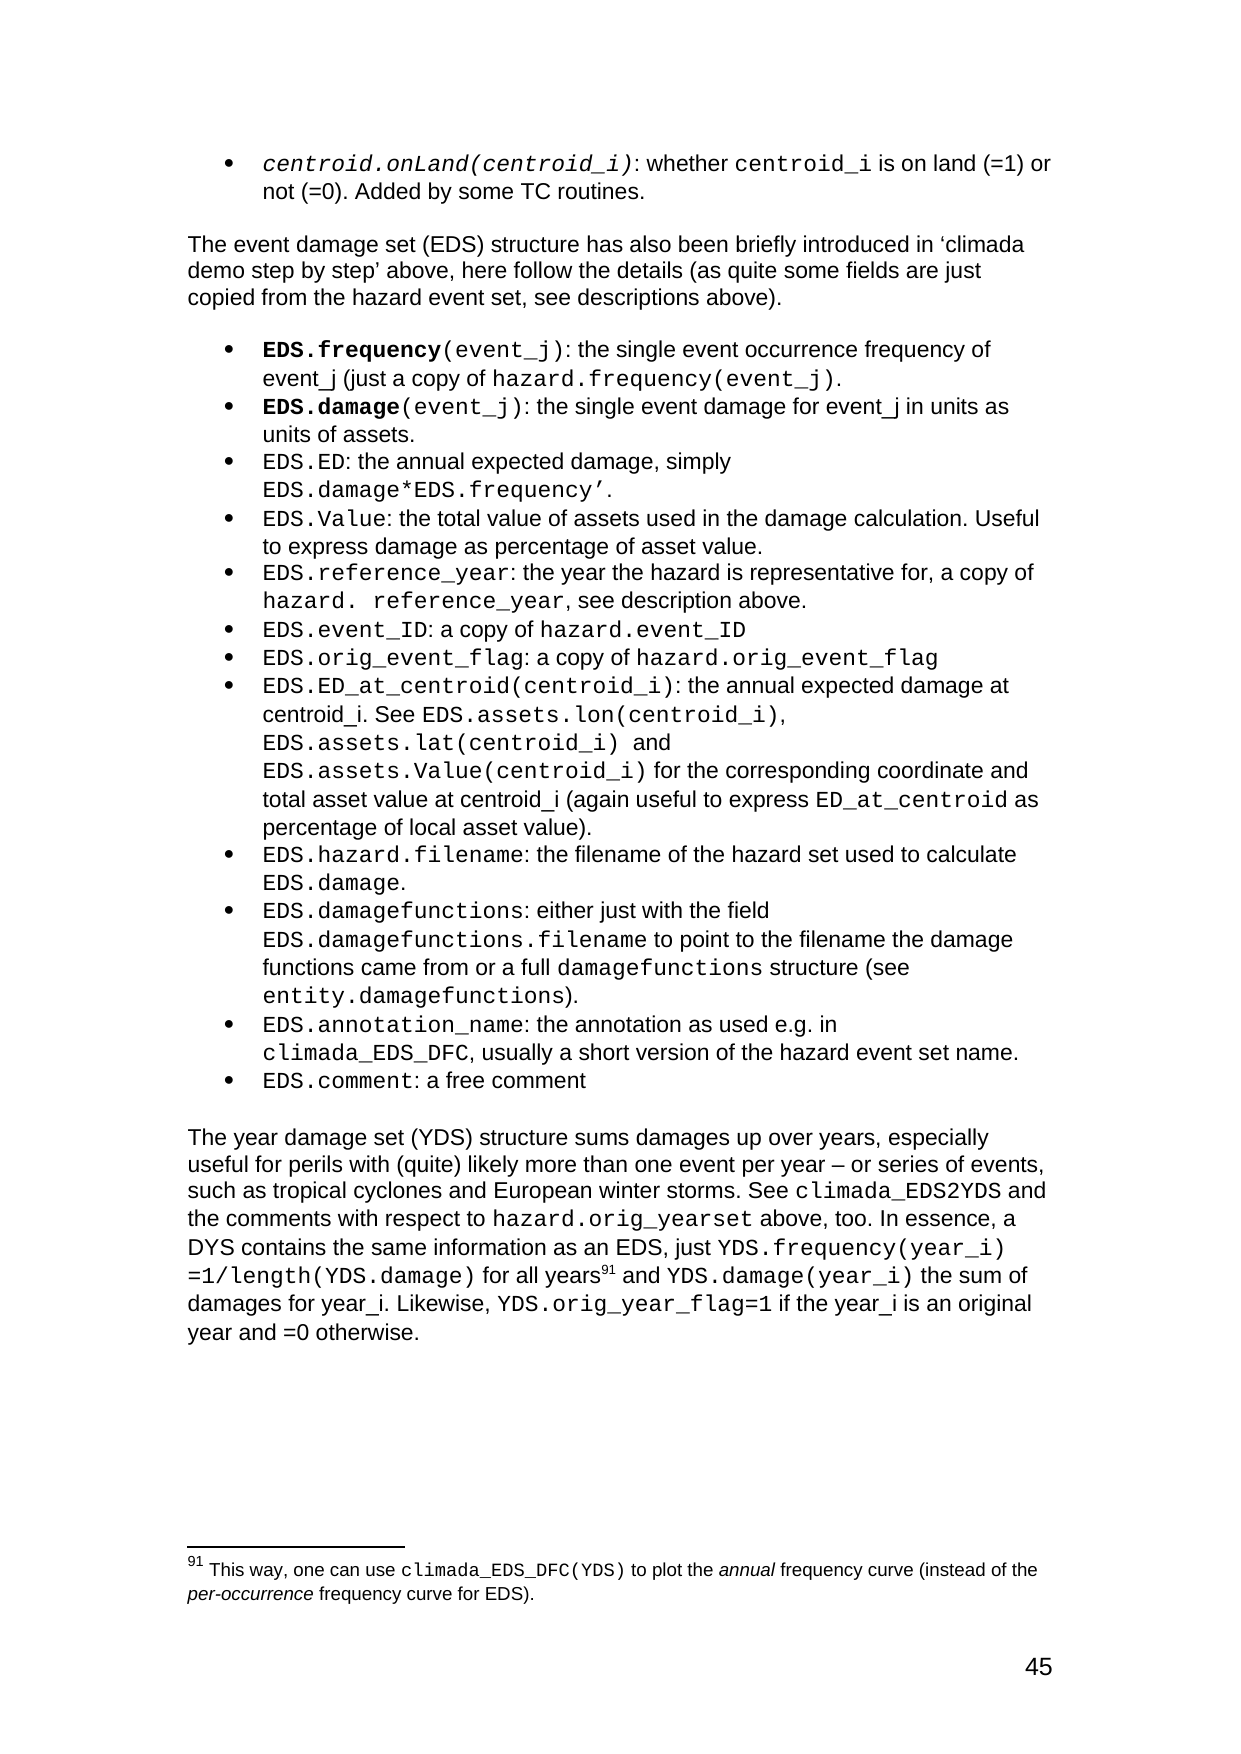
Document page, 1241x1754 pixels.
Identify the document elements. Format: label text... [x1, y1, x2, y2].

list EDS.event_ID: a copy of hazard.event_ID [225, 616, 1053, 644]
list EDS.reference_year: the year the hazard is representative for, a copy of hazard. reference_year, see description above. [225, 559, 1053, 616]
list EDS.damagefunctions: either just with the field EDS.damagefunctions.filename to point to the filename the damage functions came from or a full damagefunctions structure (see entity.damagefunctions). [225, 897, 1053, 1011]
list EDS.annotation_name: the annotation as used e.g. in climada_EDS_DFC, usually a short version of the hazard event set name. [225, 1011, 1053, 1067]
list EDS.damage(event_j): the single event damage for event_j in units as units of assets. [225, 393, 1053, 448]
text The event damage set (EDS) structure has also been briefly introduced in ‘climada demo step by step’ above, here follow the details (as quite some fields are just copied from the hazard event set, see descriptions above). [187, 231, 1053, 310]
list EDS.ED_at_centroid(centroid_i): the annual expected damage at centroid_i. See EDS.assets.lon(centroid_i), EDS.assets.lat(centroid_i) and EDS.assets.Value(centroid_i) for the corresponding coordinate and total asset value at centroid_i (again useful to express ED_at_centroid as percentage of local asset value). [225, 672, 1053, 841]
list centroid.onLand(centroid_i): whether centroid_i is on land (=1) or not (=0). Added by some TC routines. [225, 150, 1053, 205]
list EDS.frequency(event_j): the single event occurrence frequency of event_j (just a copy of hazard.frequency(event_j). [225, 336, 1053, 393]
list EDS.ED: the annual expected damage, simply EDS.damage*EDS.frequency’. [225, 448, 1053, 504]
list EDS.Value: the total value of assets used in the damage calculation. Useful to express damage as percentage of asset value. [225, 504, 1053, 559]
text The year damage set (YDS) structure sums damages up over years, especially useful for perils with (quite) likely more than one event per year – or series of events, such as tropical cyclones and European winter storms. See climada_EDS2YDS and the comments with respect to hazard.orig_yearset above, too. In essence, a DYS contains the same information as an EDS, just YDS.frequency(year_i) =1/length(YDS.damage) for all years and YDS.damage(year_i) the sum of damages for year_i. Likewise, YDS.orig_year_flag=1 if the year_i is an original year and =0 otherwise. [187, 1124, 1053, 1345]
list EDS.orig_event_flag: a copy of hazard.orig_event_flag [225, 644, 1053, 672]
list EDS.hazard.filename: the filename of the hazard set used to calculate EDS.damage. [225, 841, 1053, 897]
list EDS.comment: a free comment [225, 1067, 1053, 1096]
